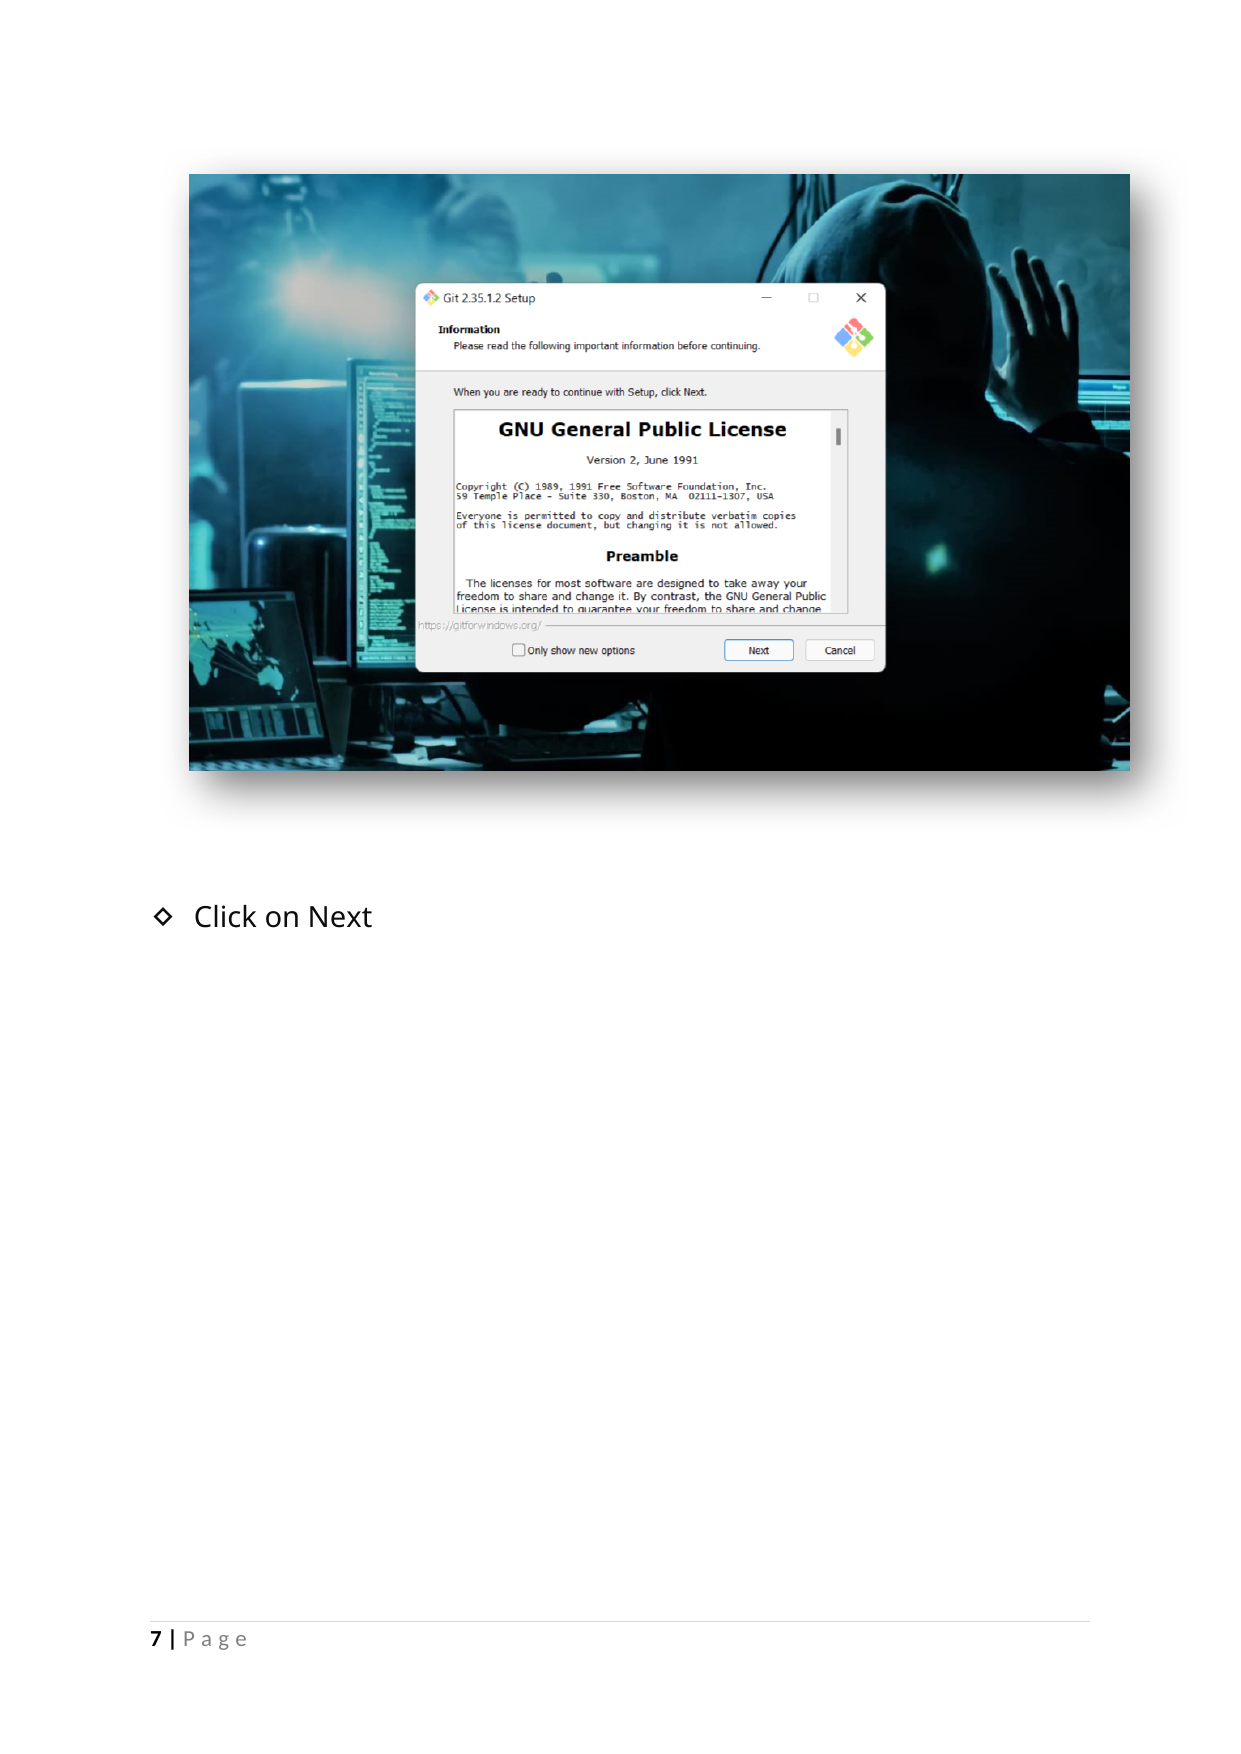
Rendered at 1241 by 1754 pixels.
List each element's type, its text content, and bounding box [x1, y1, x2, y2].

list Click on Next [150, 896, 1090, 936]
picture [189, 174, 1130, 771]
